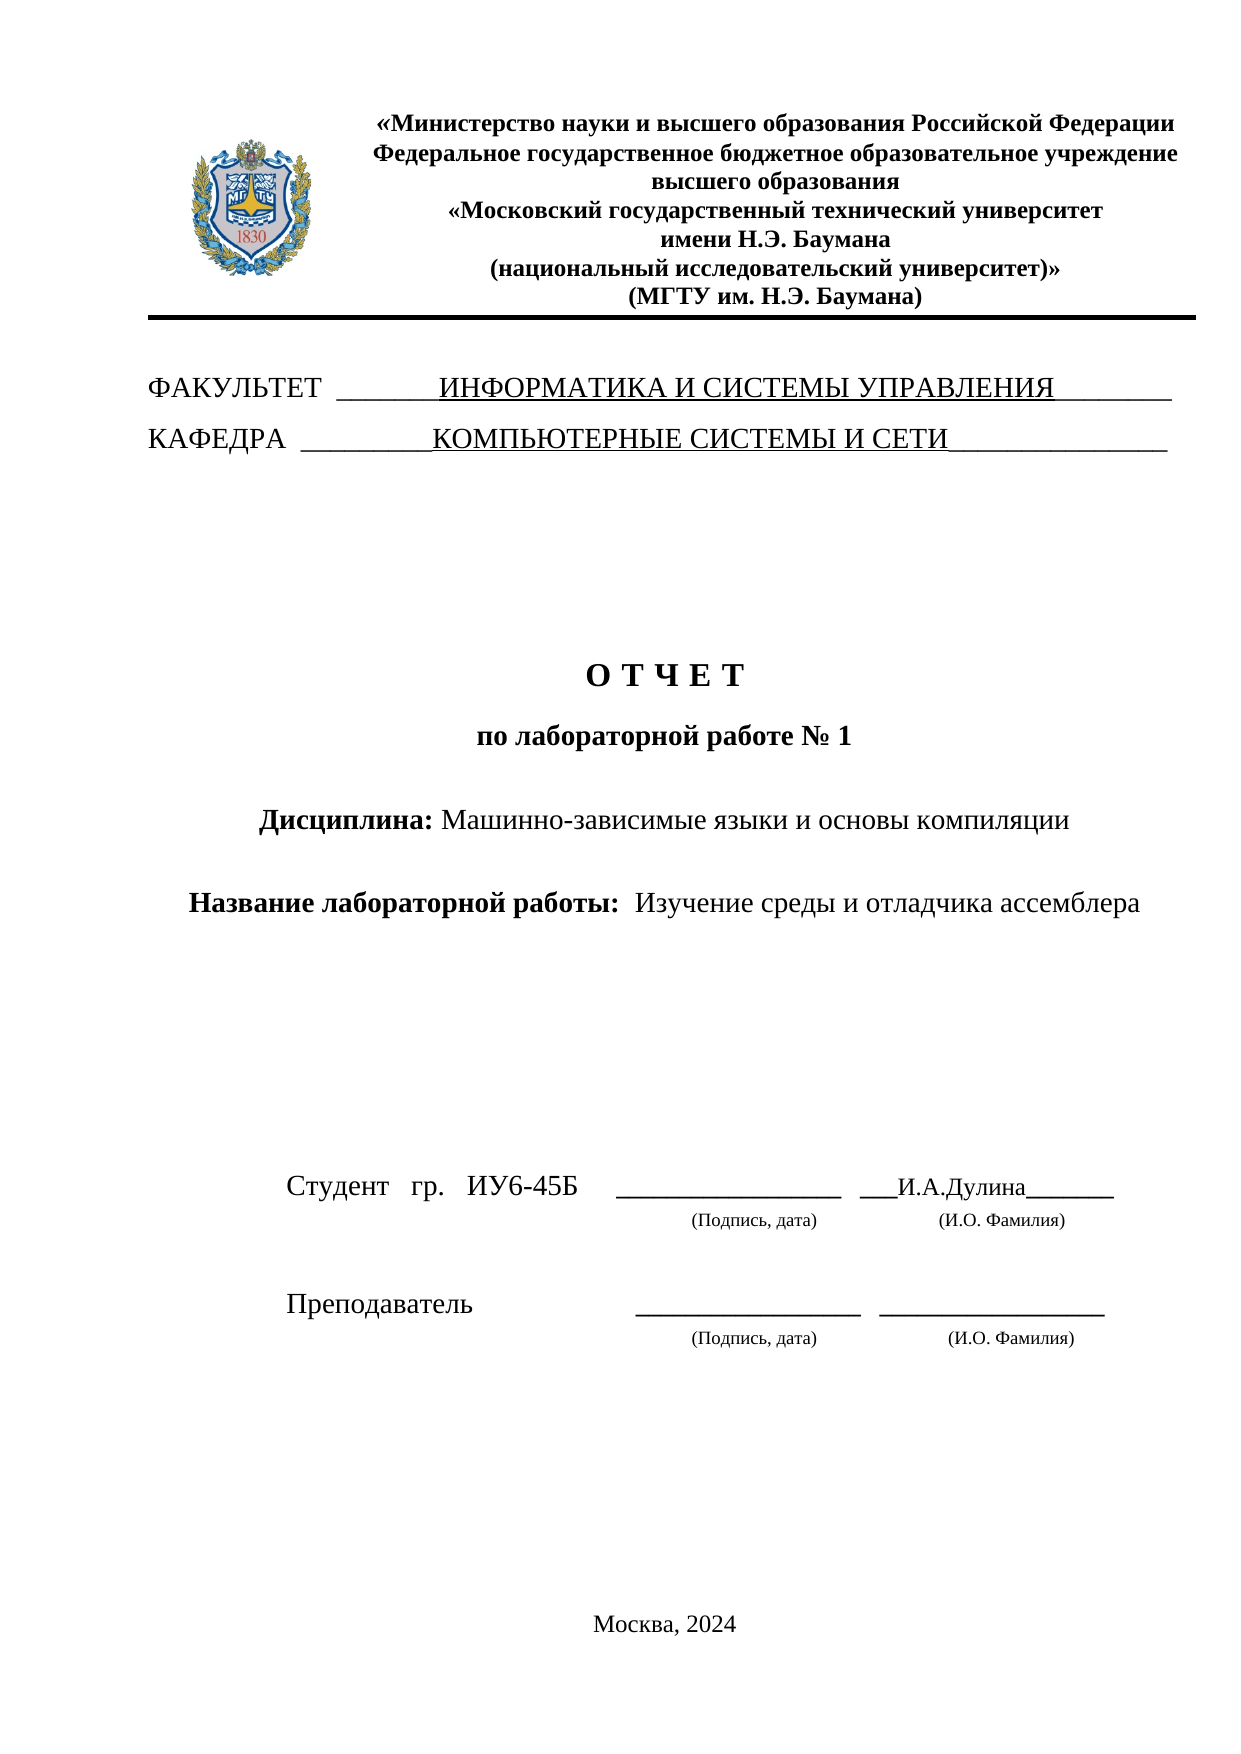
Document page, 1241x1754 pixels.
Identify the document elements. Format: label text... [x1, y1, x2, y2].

text Преподаватель __________________ __________________ [148, 1288, 1181, 1319]
table_header «Министерство науки и высшего образования Российской Федерации Федеральное государственное бюджетное образовательное учреждение высшего образования «Московский государственный технический университет имени Н.Э. Баумана (национальный исследовательский университет)» (МГТУ им. Н.Э. Баумана) [355, 99, 1196, 315]
text по лабораторной работе № 1 [148, 718, 1181, 752]
table_header [148, 99, 354, 315]
text Студент гр. ИУ6-45Б __________________ ___И.А.Дулина_______ [148, 1170, 1181, 1202]
text КАФЕДРА _________КОМПЬЮТЕРНЫЕ СИСТЕМЫ И СЕТИ_______________ [148, 421, 1181, 454]
text ФАКУЛЬТЕТ _______ИНФОРМАТИКА И СИСТЕМЫ УПРАВЛЕНИЯ________ [148, 370, 1181, 404]
text (Подпись, дата) (И.О. Фамилия) [148, 1319, 1181, 1351]
text Москва, 2024 [148, 1609, 1181, 1638]
text (Подпись, дата) (И.О. Фамилия) [148, 1202, 1181, 1233]
text ОТЧЕТ [148, 655, 1181, 693]
text Дисциплина: Машинно-зависимые языки и основы компиляции [148, 802, 1181, 836]
text Название лабораторной работы: Изучение среды и отладчика ассемблера [148, 886, 1181, 919]
picture [191, 139, 312, 276]
